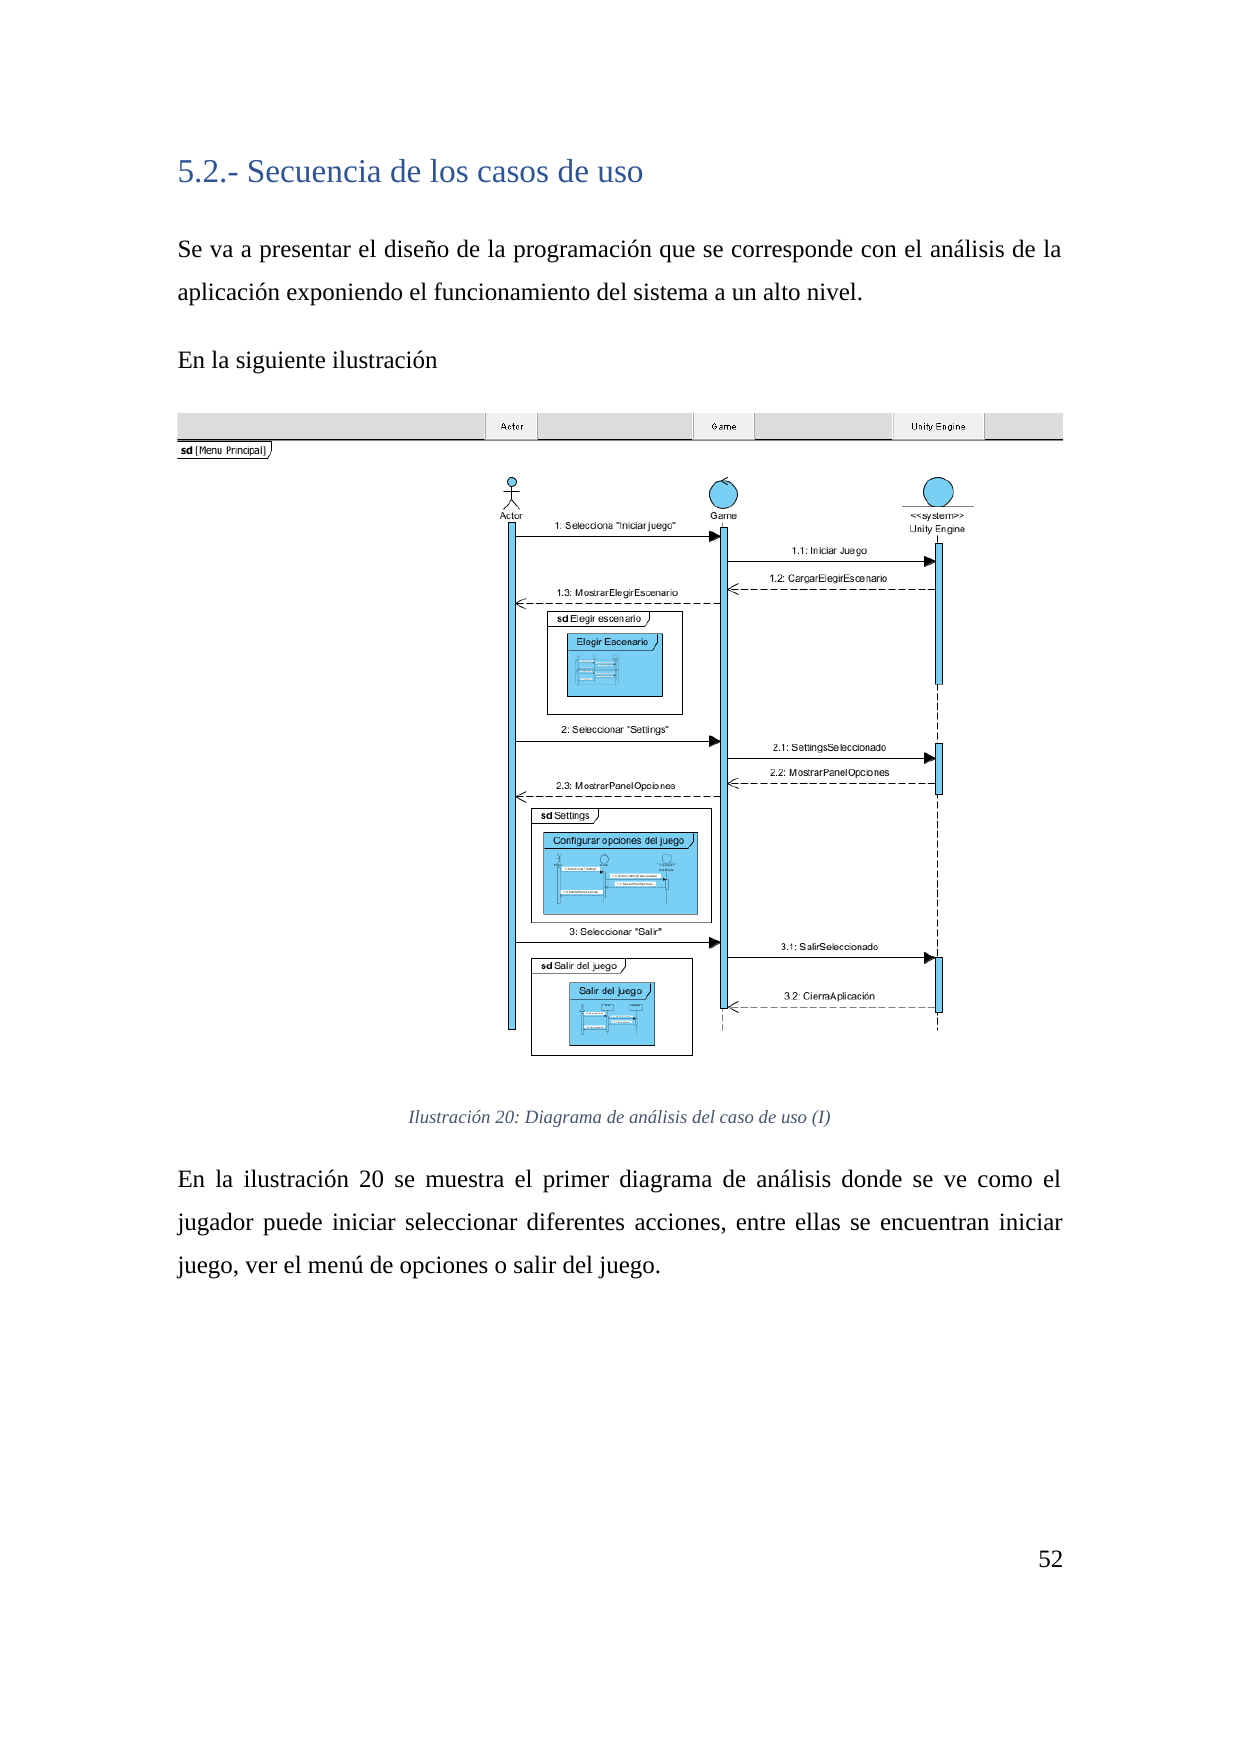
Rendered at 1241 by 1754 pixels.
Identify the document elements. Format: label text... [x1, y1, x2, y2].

subtitle 5.2.- Secuencia de los casos de uso [177, 152, 1063, 190]
text En la ilustración 20 se muestra el primer diagrama de análisis donde se ve como el jugador puede iniciar seleccionar diferentes acciones, entre ellas se encuentran iniciar juego, ver el menú de opciones o salir del juego. [177, 1164, 1063, 1279]
text En la siguiente ilustración [177, 346, 1063, 374]
picture [177, 413, 1063, 1067]
text Se va a presentar el diseño de la programación que se corresponde con el análisis de la aplicación exponiendo el funcionamiento del sistema a un alto nivel. [177, 234, 1063, 306]
